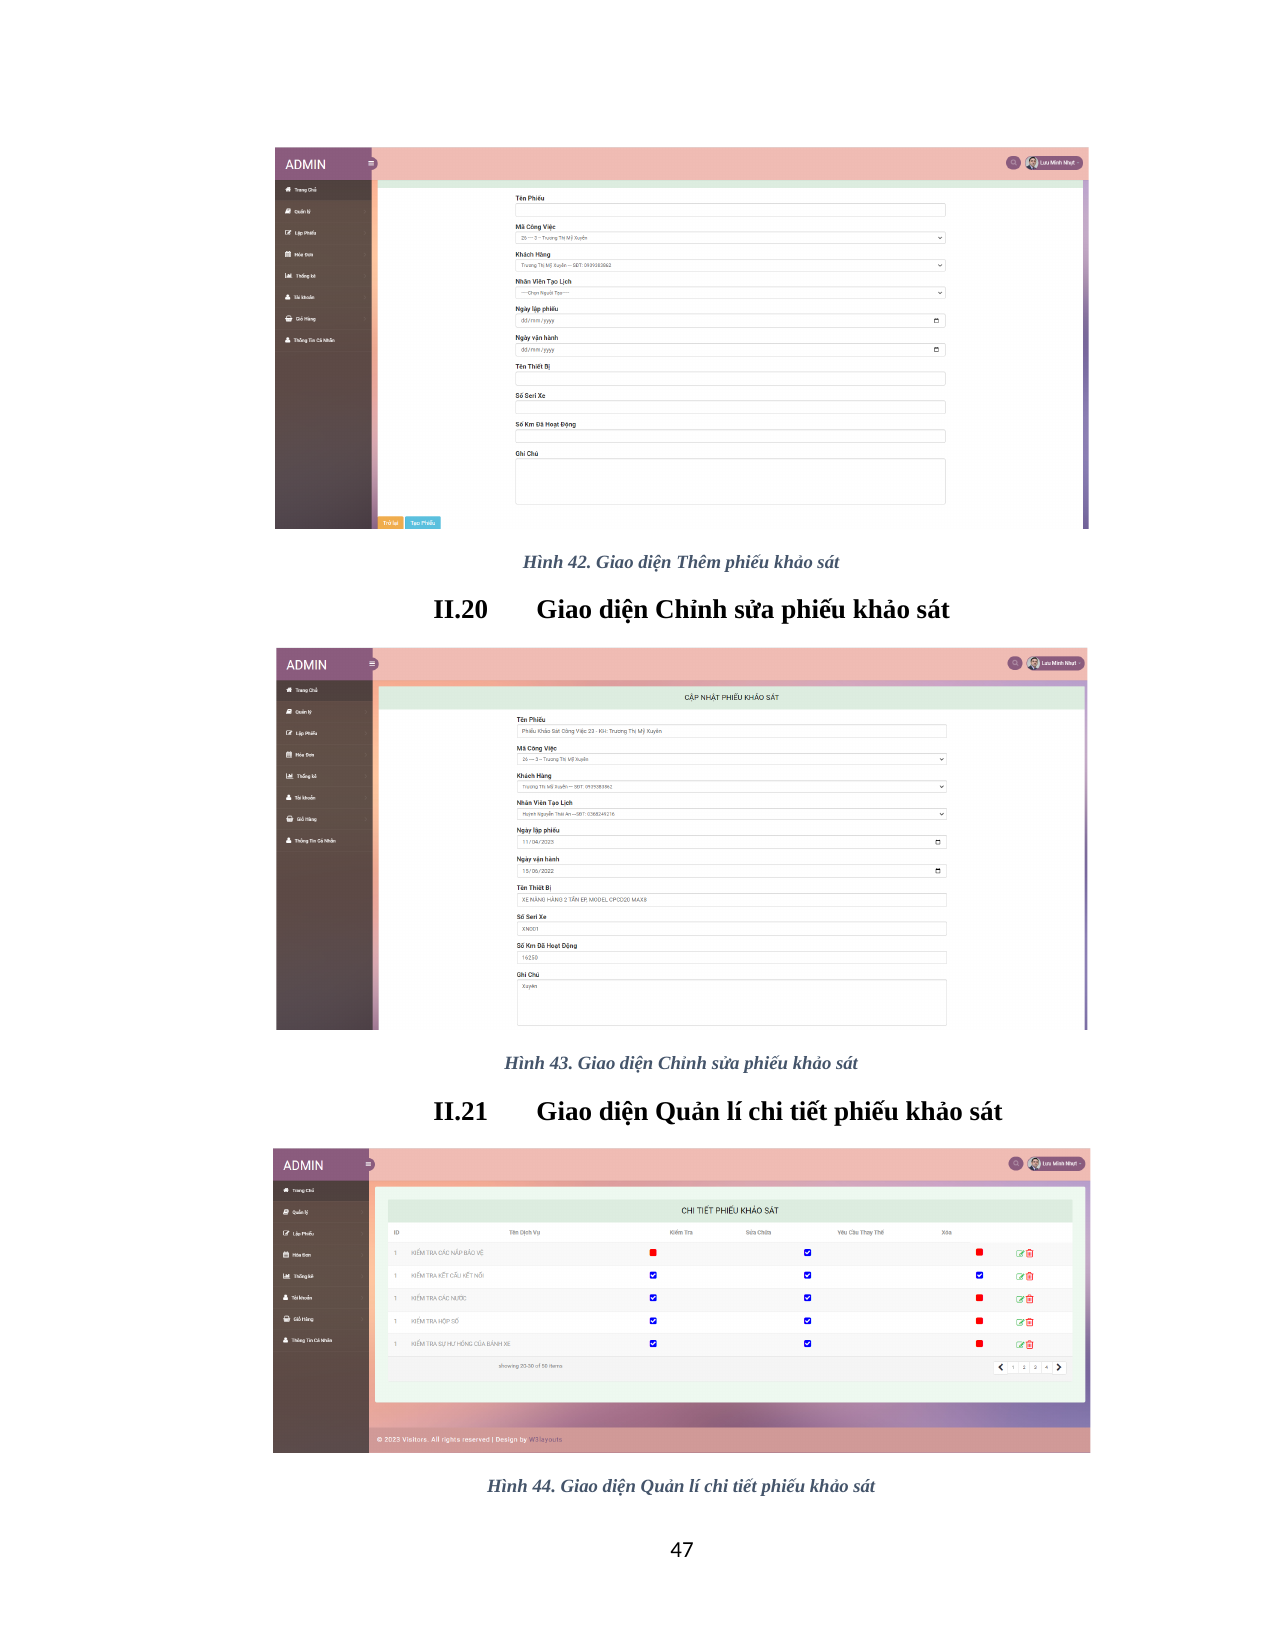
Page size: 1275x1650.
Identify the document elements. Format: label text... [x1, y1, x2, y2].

list Giao diện Chỉnh sửa phiếu khảo sát [433, 593, 1127, 625]
picture [276, 647, 1088, 1030]
text Hình 43. Giao diện Chỉnh sửa phiếu khảo sát [236, 1052, 1127, 1074]
text Hình 42. Giao diện Thêm phiếu khảo sát [236, 551, 1127, 573]
picture [275, 147, 1089, 529]
list Giao diện Quản lí chi tiết phiếu khảo sát [433, 1094, 1127, 1126]
text Hình 44. Giao diện Quản lí chi tiết phiếu khảo sát [236, 1475, 1127, 1496]
picture [273, 1148, 1091, 1453]
